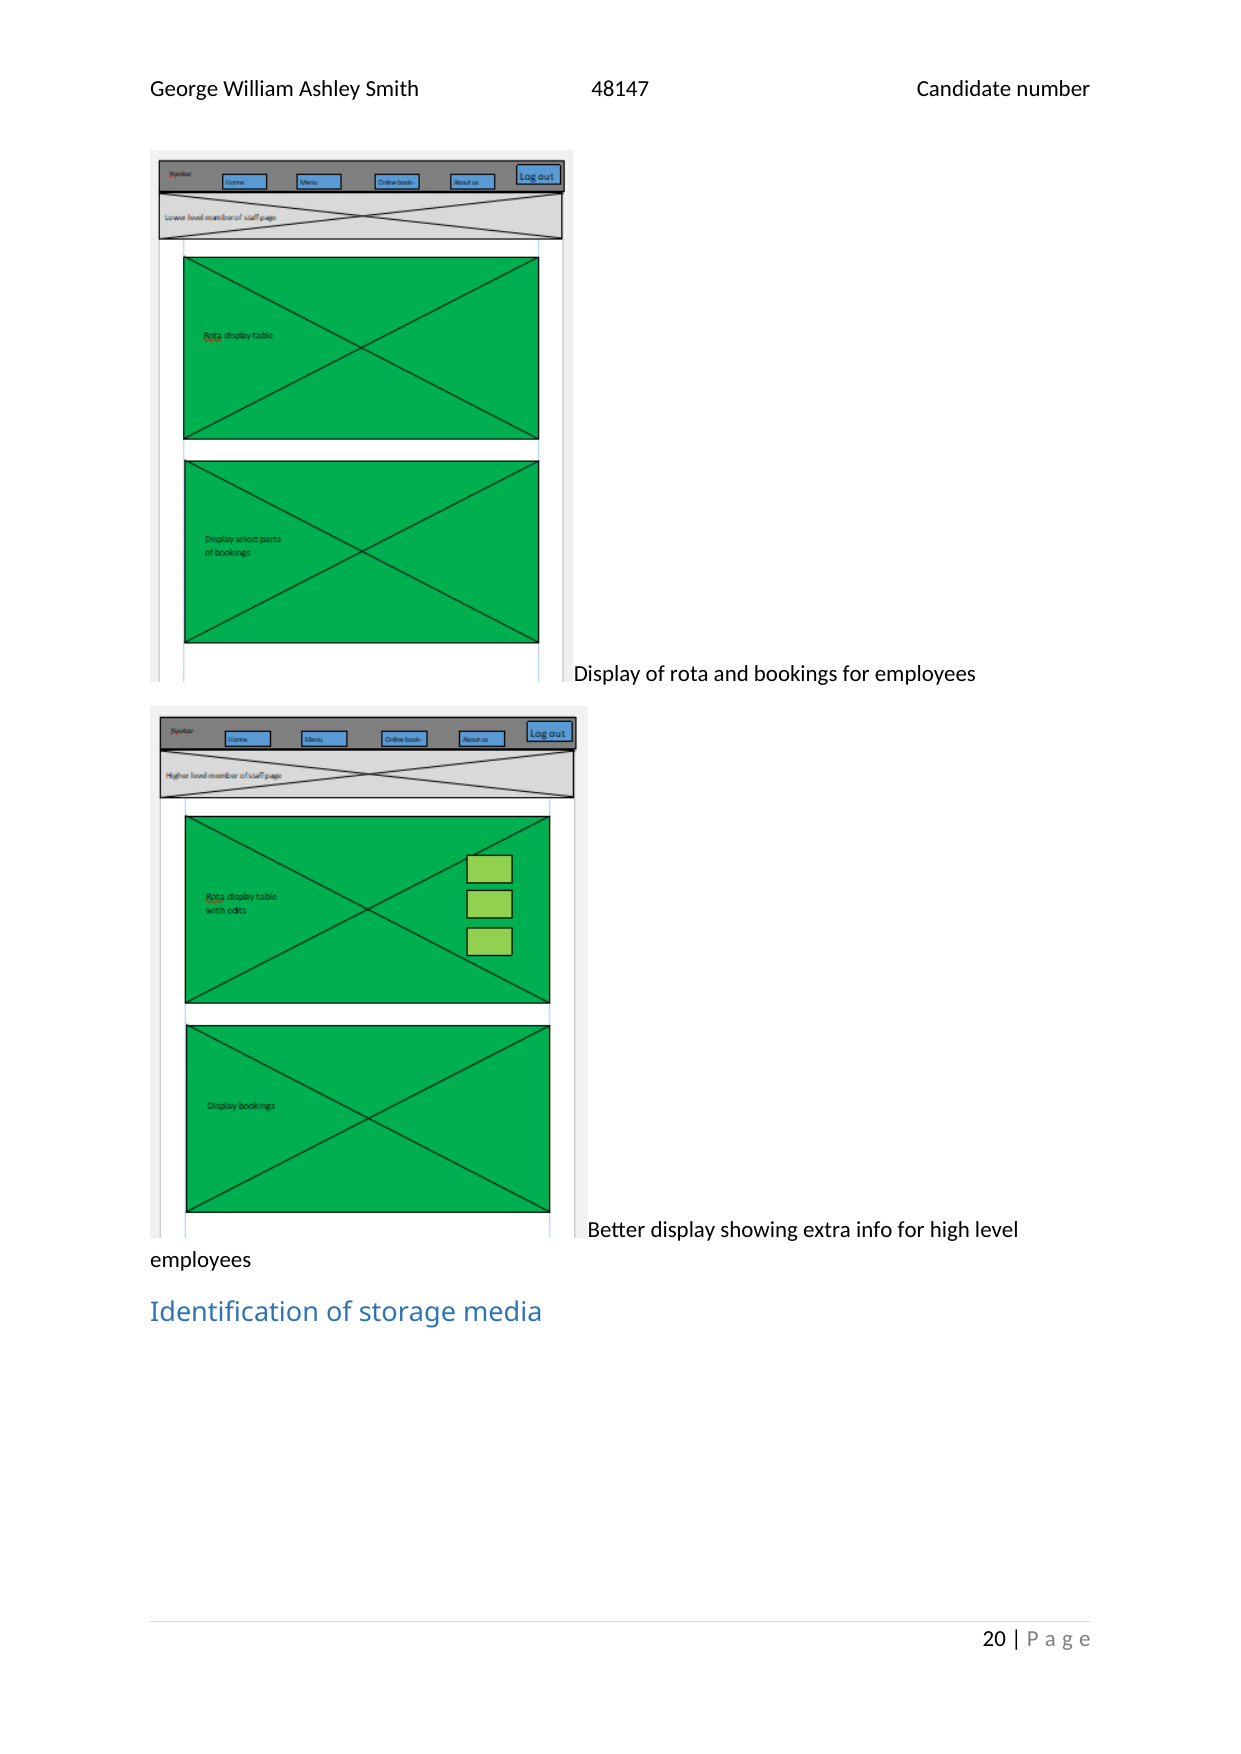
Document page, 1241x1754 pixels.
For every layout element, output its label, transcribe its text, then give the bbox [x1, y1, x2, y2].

picture [150, 706, 588, 1238]
subtitle Identification of storage media [150, 1292, 1090, 1329]
picture [150, 150, 574, 682]
